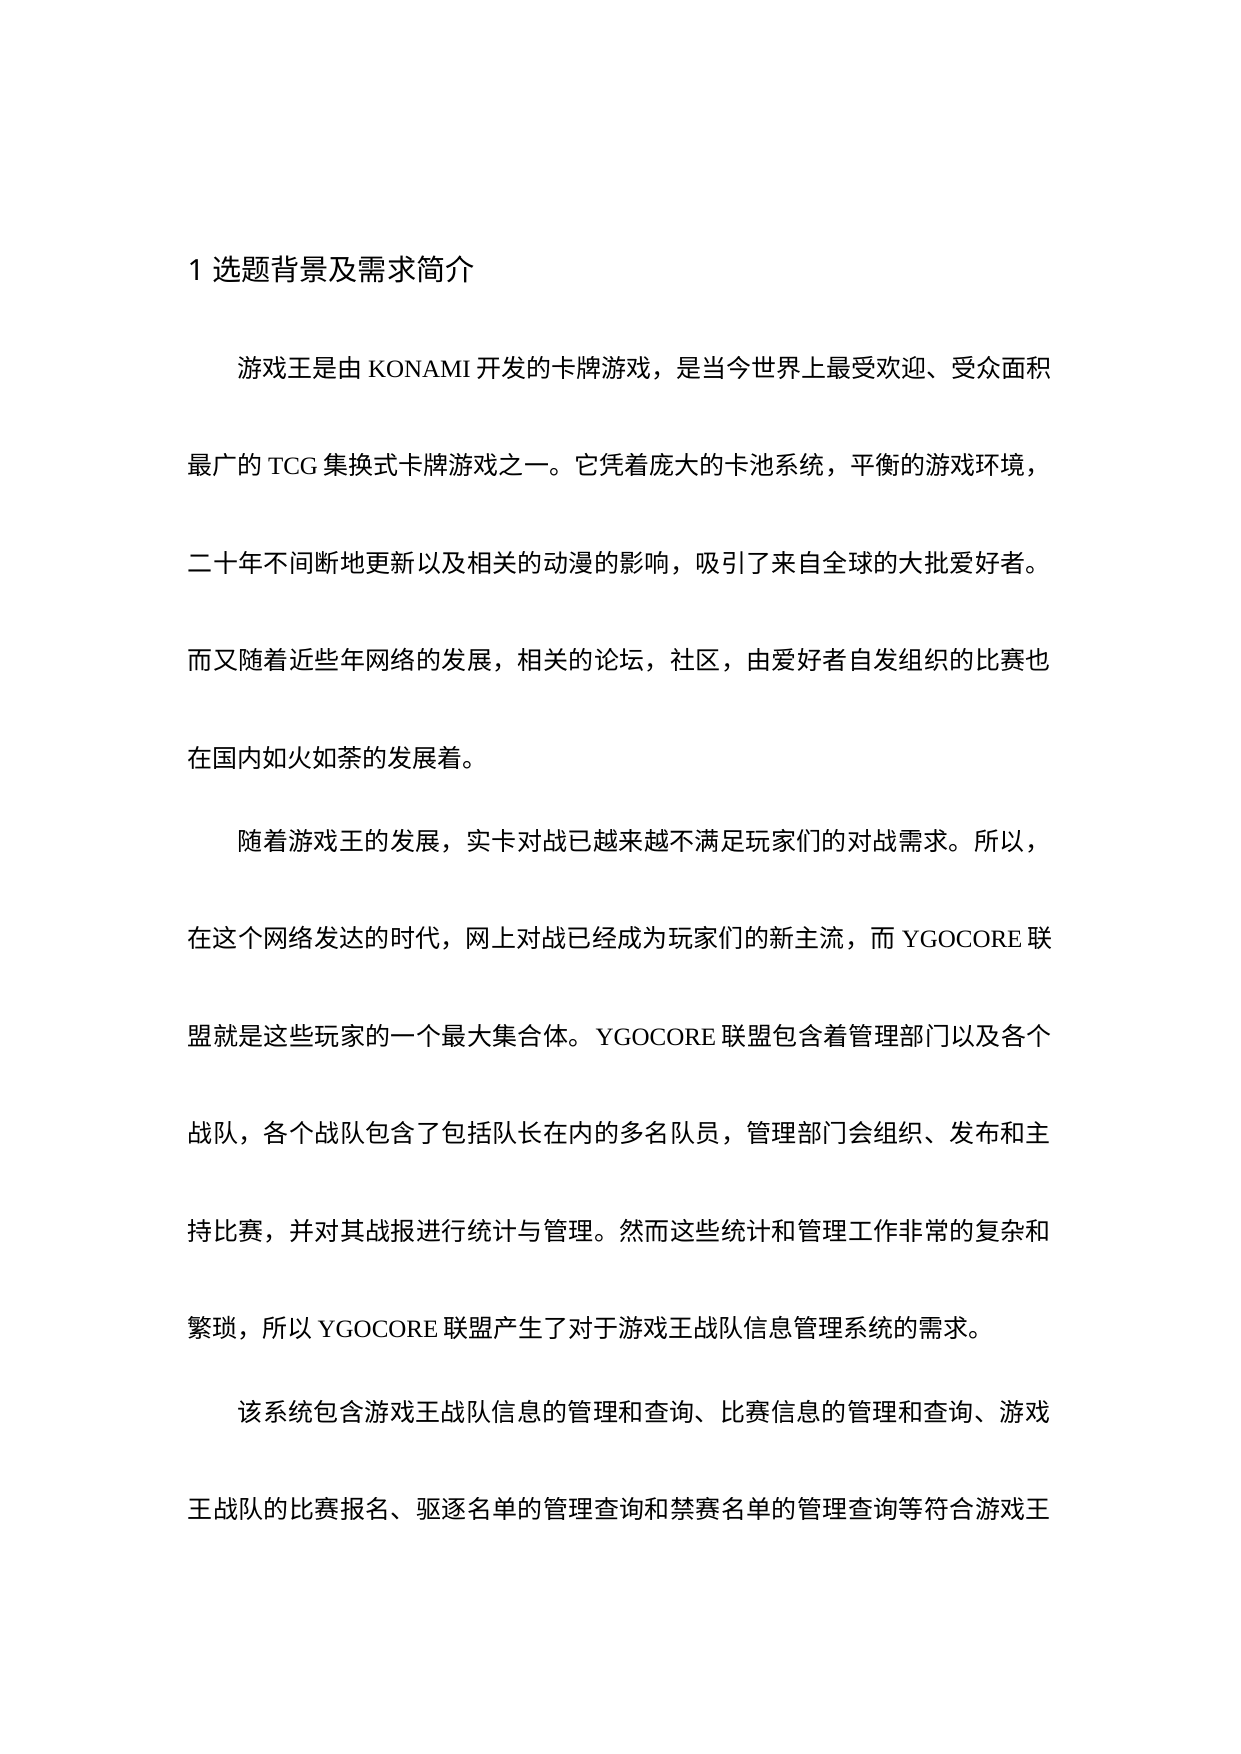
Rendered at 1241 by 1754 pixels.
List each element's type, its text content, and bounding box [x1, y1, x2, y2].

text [187, 1378, 1053, 1540]
text 随着游戏王的发展，实卡对战已越来越不满足玩家们的对战需求。所以，在这个网络发达的时代，网上对战已经成为玩家们的新主流，而YGOCORE联盟就是这些玩家的一个最大集合体。YGOCORE联盟包含着管理部门以及各个战队，各个战队包含了包括队长在内的多名队员，管理部门会组织、发布和主持比赛，并对其战报进行统计与管理。然而这些统计和管理工作非常的复杂和繁琐，所以YGOCORE联盟产生了对于游戏王战队信息管理系统的需求。 [187, 807, 1053, 1359]
text 游戏王是由KONAMI开发的卡牌游戏，是当今世界上最受欢迎、受众面积最广的TCG集换式卡牌游戏之一。它凭着庞大的卡池系统，平衡的游戏环境，二十年不间断地更新以及相关的动漫的影响，吸引了来自全球的大批爱好者。而又随着近些年网络的发展，相关的论坛，社区，由爱好者自发组织的比赛也在国内如火如荼的发展着。 [187, 334, 1053, 789]
text 1 选题背景及需求简介 [187, 235, 1053, 300]
